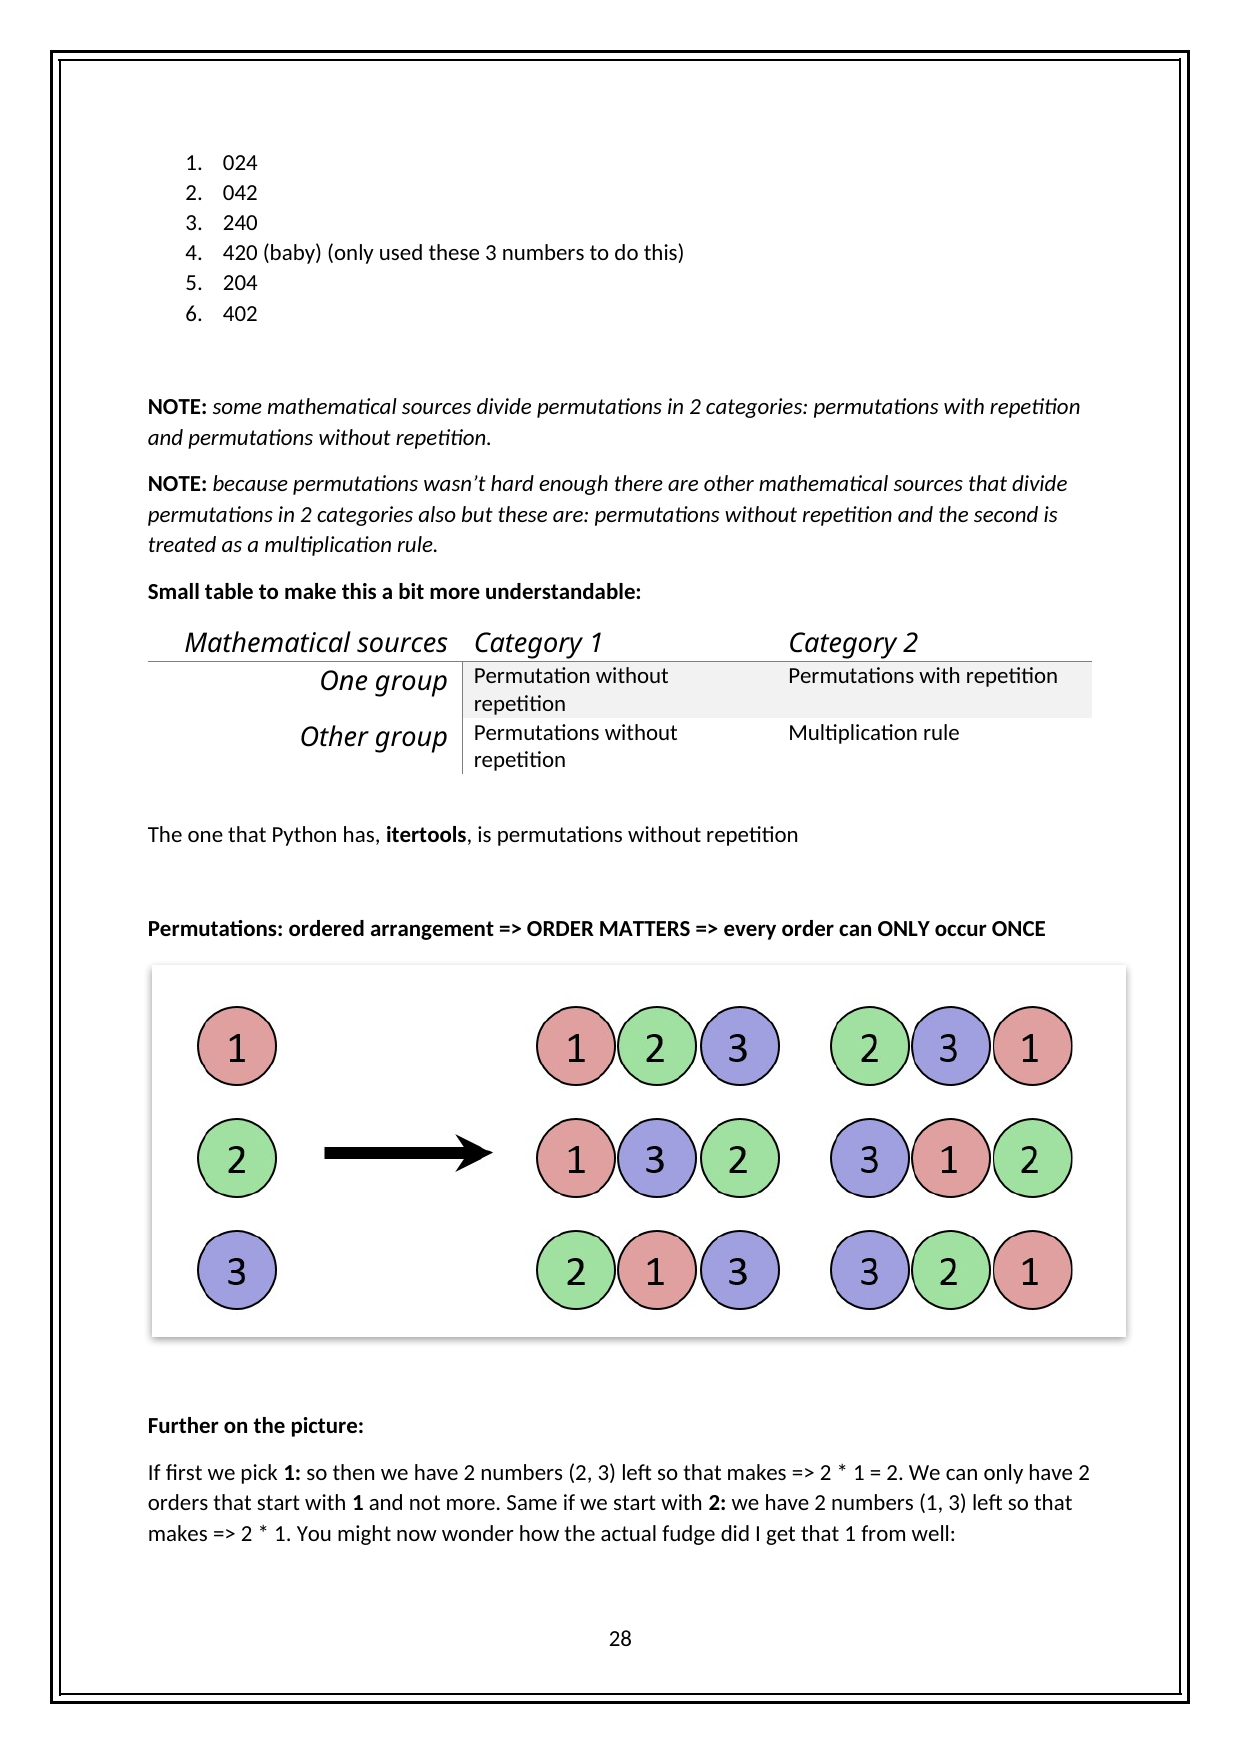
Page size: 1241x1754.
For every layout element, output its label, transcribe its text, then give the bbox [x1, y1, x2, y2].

text NOTE: some mathematical sources divide permutations in 2 categories: permutations with repetition and permutations without repetition. [148, 392, 1093, 451]
list 240 [185, 208, 1093, 236]
table_cell Other group [148, 718, 462, 774]
list 042 [185, 178, 1093, 206]
list 402 [185, 299, 1093, 327]
table_header Category 2 [777, 624, 1092, 661]
text If first we pick 1: so then we have 2 numbers (2, 3) left so that makes => 2 * 1 = 2. We can only have 2 orders that start with 1 and not more. Same if we start with 2: we have 2 numbers (1, 3) left so that makes => 2 * 1. You might now wonder how the actual fudge did I get that 1 from well: [148, 1458, 1093, 1547]
table_header Category 1 [462, 624, 777, 661]
text Further on the picture: [148, 1411, 1093, 1439]
table_cell Permutation without repetition [463, 662, 777, 718]
list 204 [185, 268, 1093, 296]
table_header Mathematical sources [148, 624, 462, 661]
text NOTE: because permutations wasn’t hard enough there are other mathematical sources that divide permutations in 2 categories also but these are: permutations without repetition and the second is treated as a multiplication rule. [148, 469, 1093, 558]
table_cell One group [148, 662, 462, 718]
table_cell Permutations without repetition [463, 718, 777, 774]
text Small table to make this a bit more understandable: [148, 577, 1093, 605]
list 024 [185, 148, 1093, 176]
table_cell Permutations with repetition [777, 662, 1092, 718]
text The one that Python has, itertools, is permutations without repetition [148, 821, 1093, 848]
picture [166, 980, 1111, 1323]
list 420 (baby) (only used these 3 numbers to do this) [185, 238, 1093, 266]
table_cell Multiplication rule [777, 718, 1092, 774]
text Permutations: ordered arrangement => ORDER MATTERS => every order can ONLY occur ONCE [148, 914, 1093, 942]
